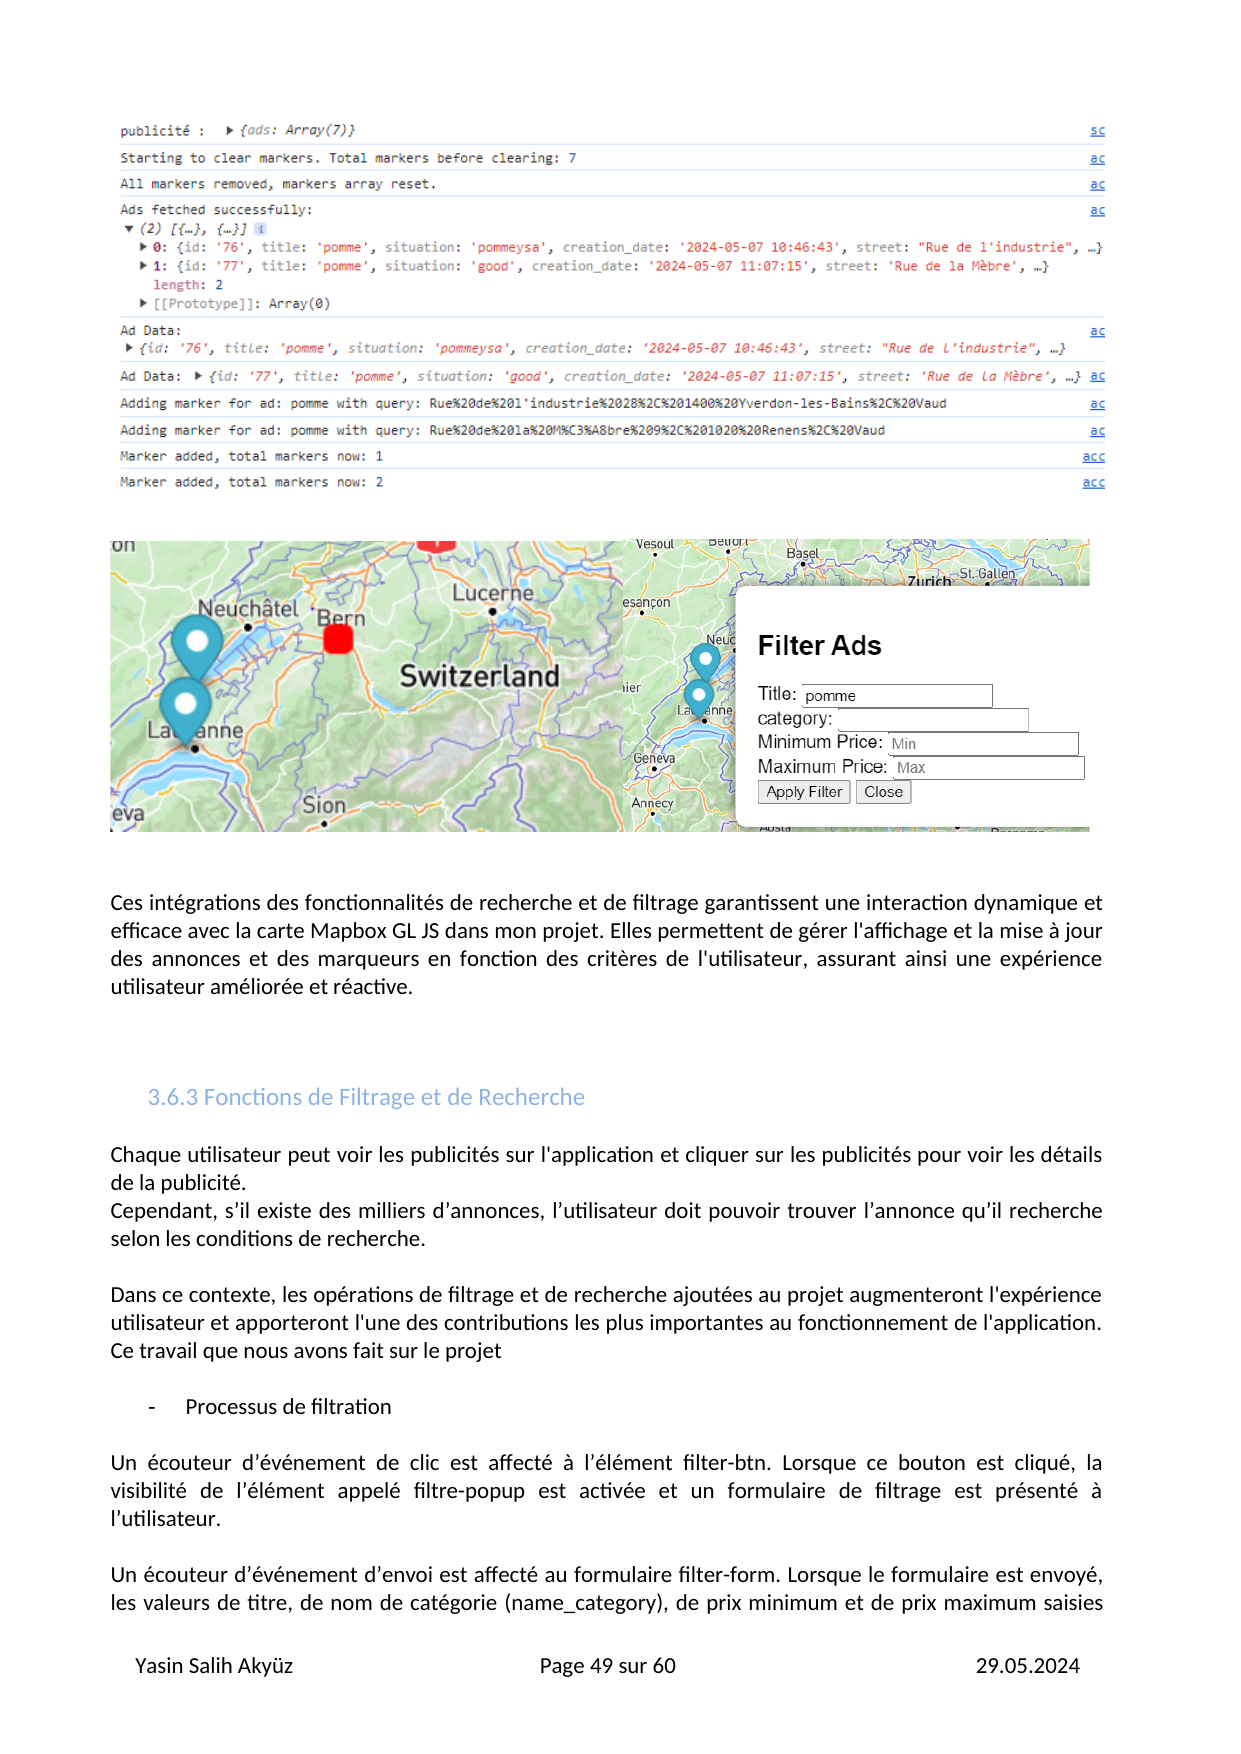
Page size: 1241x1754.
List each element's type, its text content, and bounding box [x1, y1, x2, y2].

picture [110, 118, 1106, 510]
text Un écouteur d’événement de clic est affecté à l’élément filter-btn. Lorsque ce bouton est cliqué, la visibilité de l’élément appelé filtre-popup est activée et un formulaire de filtrage est présenté à l’utilisateur. [110, 1448, 1105, 1532]
text Ces intégrations des fonctionnalités de recherche et de filtrage garantissent une interaction dynamique et efficace avec la carte Mapbox GL JS dans mon projet. Elles permettent de gérer l'affichage et la mise à jour des annonces et des marqueurs en fonction des critères de l'utilisateur, assurant ainsi une expérience utilisateur améliorée et réactive. [110, 888, 1105, 1000]
subtitle 3.6.3 Fonctions de Filtrage et de Recherche [147, 1081, 1105, 1112]
text Chaque utilisateur peut voir les publicités sur l'application et cliquer sur les publicités pour voir les détails de la publicité. [110, 1140, 1105, 1196]
text Dans ce contexte, les opérations de filtrage et de recherche ajoutées au projet augmenteront l'expérience utilisateur et apporteront l'une des contributions les plus importantes au fonctionnement de l'application. Ce travail que nous avons fait sur le projet [110, 1280, 1105, 1364]
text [110, 1560, 1105, 1616]
picture [110, 539, 1090, 832]
list Processus de filtration [148, 1392, 1105, 1420]
text Cependant, s’il existe des milliers d’annonces, l’utilisateur doit pouvoir trouver l’annonce qu’il recherche selon les conditions de recherche. [110, 1196, 1105, 1252]
